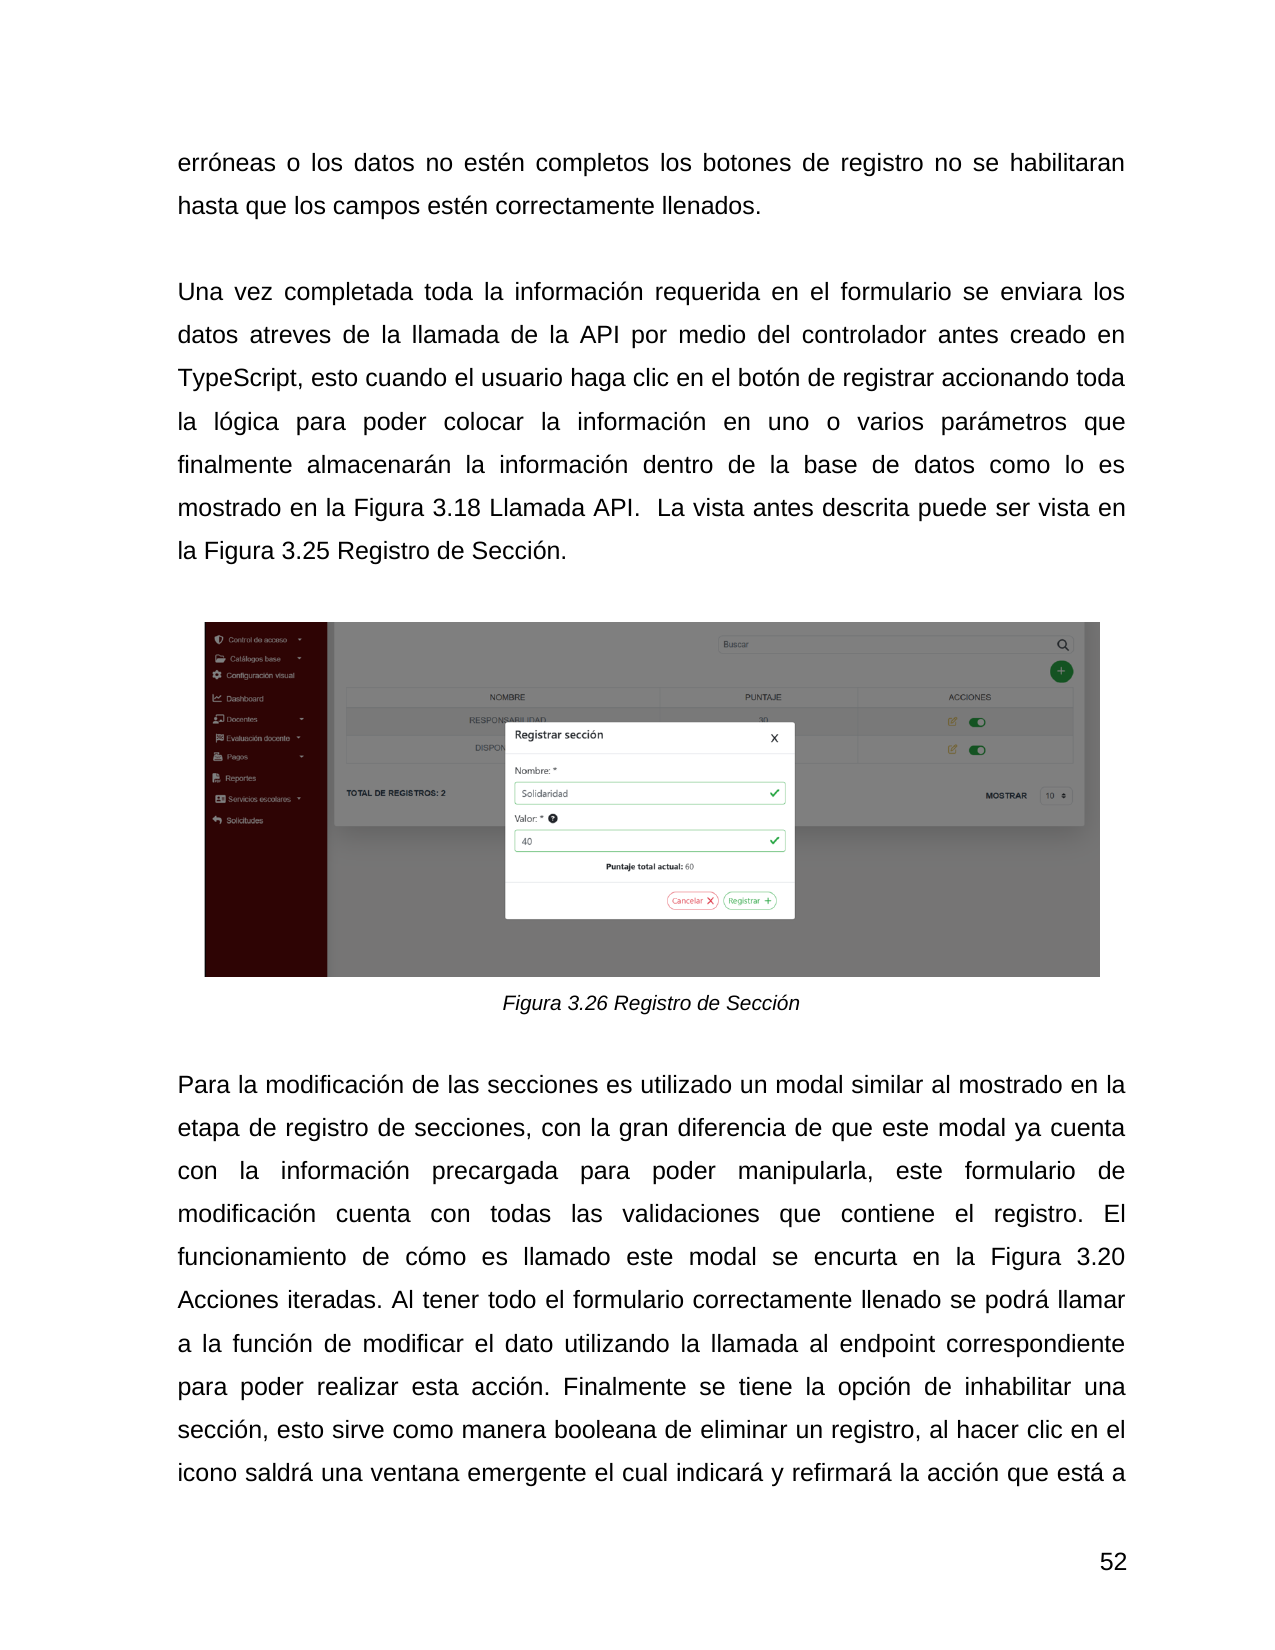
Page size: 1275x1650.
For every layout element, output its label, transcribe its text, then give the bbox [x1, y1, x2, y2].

text Una vez completada toda la información requerida en el formulario se enviara los datos atreves de la llamada de la API por medio del controlador antes creado en TypeScript, esto cuando el usuario haga clic en el botón de registrar accionando toda la lógica para poder colocar la información en uno o varios parámetros que finalmente almacenarán la información dentro de la base de datos como lo es mostrado en la Figura 3.18 Llamada API. La vista antes descrita puede ser vista en la Figura 3.25 Registro de Sección. [177, 277, 1127, 564]
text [177, 148, 1127, 219]
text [177, 1070, 1127, 1487]
picture [204, 622, 1100, 977]
